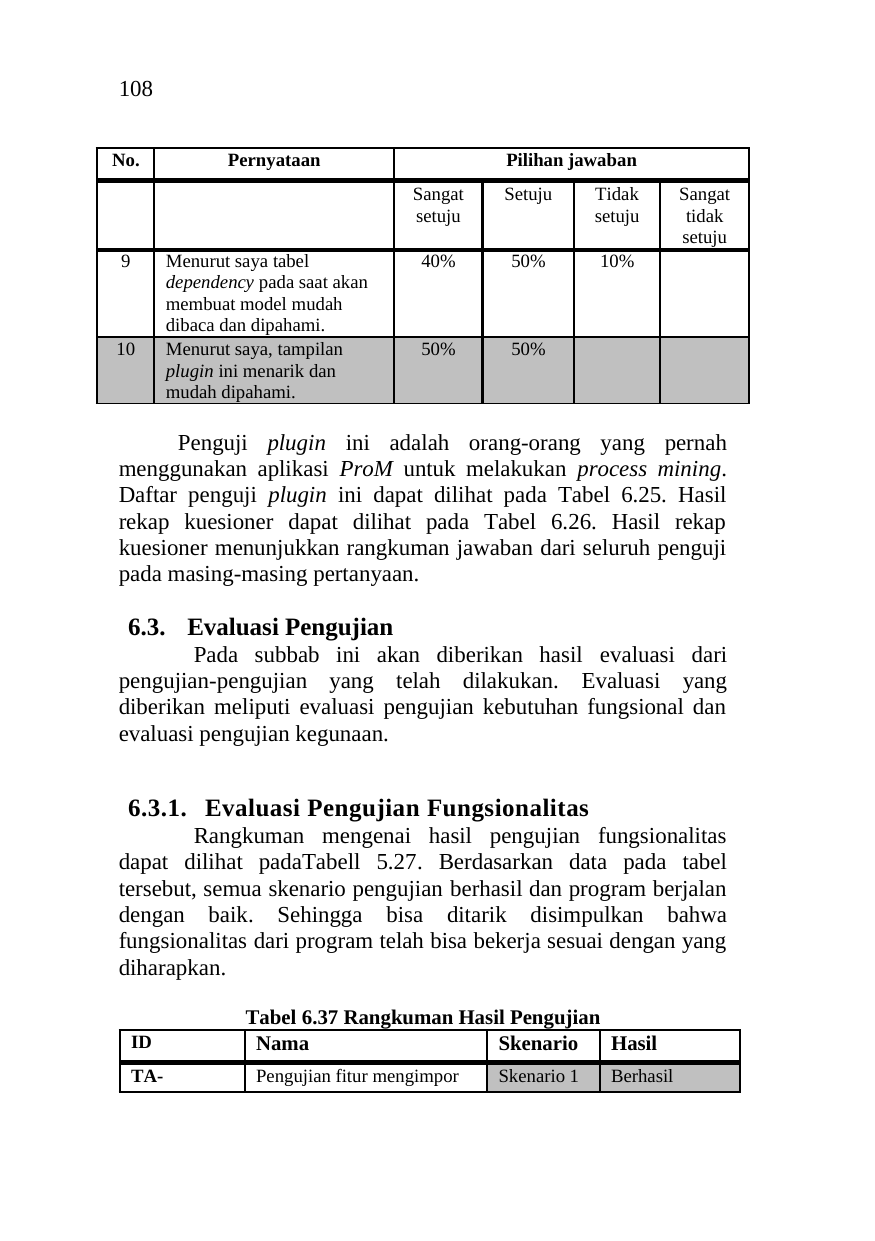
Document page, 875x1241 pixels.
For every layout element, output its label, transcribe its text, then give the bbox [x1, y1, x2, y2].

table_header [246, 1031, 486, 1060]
subtitle Evaluasi Pengujian [128, 612, 727, 641]
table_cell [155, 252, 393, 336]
text Penguji plugin ini adalah orang-orang yang pernah menggunakan aplikasi ProM untuk melakukan process mining. Daftar penguji plugin ini dapat dilihat pada Tabel 6.25. Hasil rekap kuesioner dapat dilihat pada Tabel 6.26. Hasil rekap kuesioner menunjukkan rangkuman jawaban dari seluruh penguji pada masing-masing pertanyaan. [118, 429, 727, 587]
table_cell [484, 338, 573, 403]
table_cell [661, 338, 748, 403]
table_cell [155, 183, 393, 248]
subtitle Evaluasi Pengujian Fungsionalitas [128, 793, 727, 822]
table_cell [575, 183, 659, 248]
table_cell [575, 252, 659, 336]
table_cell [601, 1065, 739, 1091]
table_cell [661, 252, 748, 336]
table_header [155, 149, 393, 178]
text Pada subbab ini akan diberikan hasil evaluasi dari pengujian-pengujian yang telah dilakukan. Evaluasi yang diberikan meliputi evaluasi pengujian kebutuhan fungsional dan evaluasi pengujian kegunaan. [118, 641, 727, 746]
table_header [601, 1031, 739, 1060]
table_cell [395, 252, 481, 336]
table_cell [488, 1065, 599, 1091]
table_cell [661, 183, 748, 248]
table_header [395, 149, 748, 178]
text Rangkuman mengenai hasil pengujian fungsionalitas dapat dilihat padaTabell 5.27. Berdasarkan data pada tabel tersebut, semua skenario pengujian berhasil dan program berjalan dengan baik. Sehingga bisa ditarik disimpulkan bahwa fungsionalitas dari program telah bisa bekerja sesuai dengan yang diharapkan. [118, 822, 727, 980]
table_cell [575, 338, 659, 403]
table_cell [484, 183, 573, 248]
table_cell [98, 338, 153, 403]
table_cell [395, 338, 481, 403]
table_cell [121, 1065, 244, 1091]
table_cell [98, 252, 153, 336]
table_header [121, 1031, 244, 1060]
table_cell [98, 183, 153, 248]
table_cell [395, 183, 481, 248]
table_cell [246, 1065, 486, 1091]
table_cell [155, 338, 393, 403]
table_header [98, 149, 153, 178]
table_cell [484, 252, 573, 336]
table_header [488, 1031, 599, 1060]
